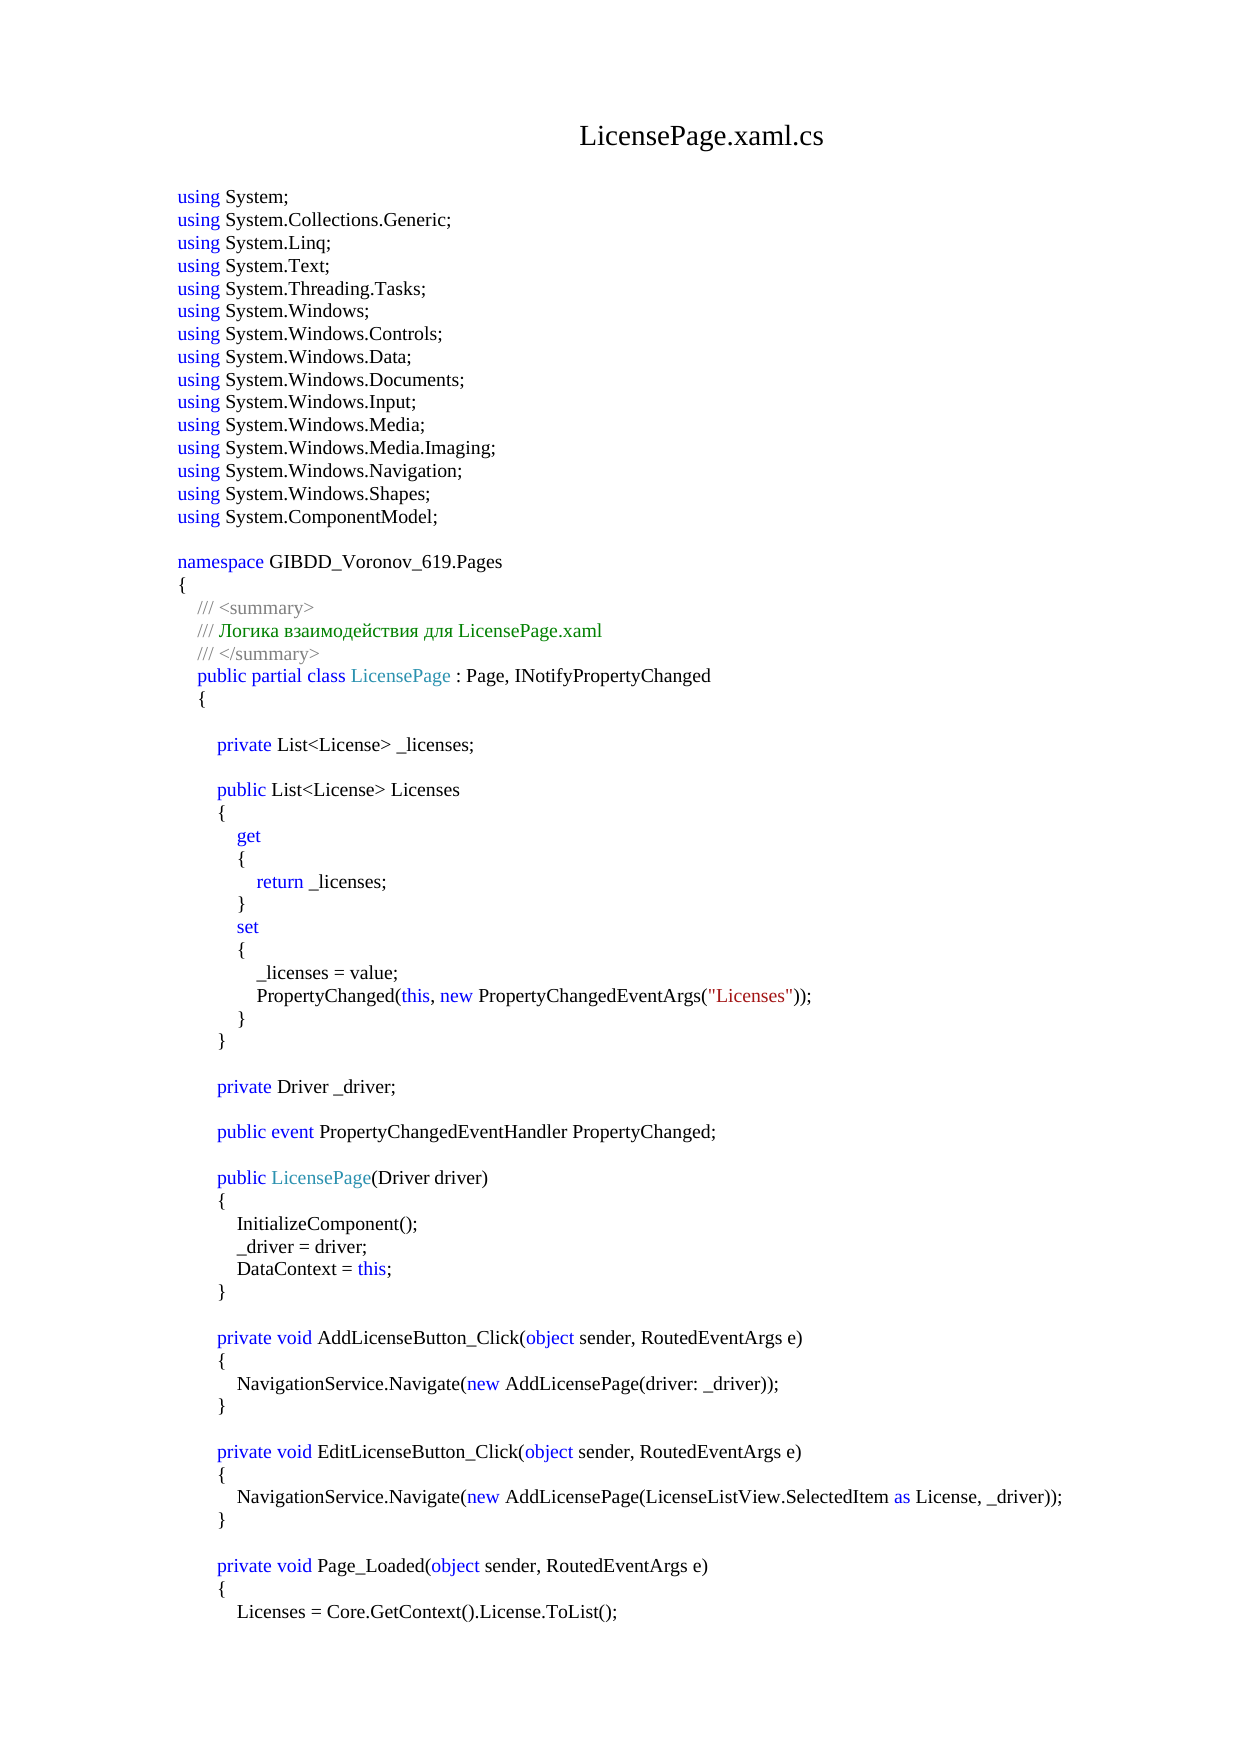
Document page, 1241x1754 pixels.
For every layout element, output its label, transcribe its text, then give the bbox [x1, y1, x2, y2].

text { [177, 1189, 1152, 1212]
text private void Page_Loaded(object sender, RoutedEventArgs e) [177, 1554, 1152, 1577]
text } [177, 1508, 1152, 1531]
text { [177, 847, 1152, 869]
text private void AddLicenseButton_Click(object sender, RoutedEventArgs e) [177, 1326, 1152, 1349]
text using System.Windows.Input; [177, 391, 1152, 413]
text using System.Windows.Documents; [177, 368, 1152, 391]
text public partial class LicensePage : Page, INotifyPropertyChanged [177, 664, 1152, 687]
text using System.Threading.Tasks; [177, 276, 1152, 299]
text private List<License> _licenses; [177, 733, 1152, 756]
text get [177, 824, 1152, 847]
text using System.Windows.Navigation; [177, 459, 1152, 482]
text LicensePage.xaml.cs [177, 118, 1152, 152]
text DataContext = this; [177, 1257, 1152, 1280]
text NavigationService.Navigate(new AddLicensePage(driver: _driver)); [177, 1371, 1152, 1394]
text /// </summary> [177, 641, 1152, 664]
text InitializeComponent(); [177, 1212, 1152, 1234]
text { [177, 938, 1152, 961]
text return _licenses; [177, 869, 1152, 892]
text using System.Linq; [177, 231, 1152, 254]
text /// <summary> [177, 596, 1152, 619]
text using System.Windows.Controls; [177, 322, 1152, 345]
text private void EditLicenseButton_Click(object sender, RoutedEventArgs e) [177, 1440, 1152, 1463]
text { [177, 687, 1152, 710]
text public event PropertyChangedEventHandler PropertyChanged; [177, 1121, 1152, 1143]
text PropertyChanged(this, new PropertyChangedEventArgs("Licenses")); [177, 984, 1152, 1006]
text using System.Windows.Shapes; [177, 482, 1152, 504]
text } [177, 892, 1152, 915]
text /// Логика взаимодействия для LicensePage.xaml [177, 619, 1152, 641]
text public LicensePage(Driver driver) [177, 1166, 1152, 1189]
text using System.Text; [177, 254, 1152, 276]
text { [177, 573, 1152, 596]
text { [177, 1463, 1152, 1486]
text } [177, 1394, 1152, 1417]
text public List<License> Licenses [177, 778, 1152, 801]
text using System.Windows.Media; [177, 413, 1152, 436]
text using System.Windows; [177, 299, 1152, 322]
text { [177, 801, 1152, 824]
text using System; [177, 185, 1152, 208]
text namespace GIBDD_Voronov_619.Pages [177, 550, 1152, 573]
text NavigationService.Navigate(new AddLicensePage(LicenseListView.SelectedItem as License, _driver)); [177, 1486, 1152, 1508]
text { [177, 1577, 1152, 1599]
text } [177, 1006, 1152, 1029]
text { [177, 1349, 1152, 1371]
text _driver = driver; [177, 1234, 1152, 1257]
text } [177, 1280, 1152, 1303]
text _licenses = value; [177, 961, 1152, 984]
text using System.ComponentModel; [177, 504, 1152, 527]
text using System.Collections.Generic; [177, 208, 1152, 231]
text using System.Windows.Data; [177, 345, 1152, 368]
text } [177, 1029, 1152, 1052]
text using System.Windows.Media.Imaging; [177, 436, 1152, 459]
text Licenses = Core.GetContext().License.ToList(); [177, 1599, 1152, 1622]
text private Driver _driver; [177, 1075, 1152, 1098]
text set [177, 915, 1152, 938]
